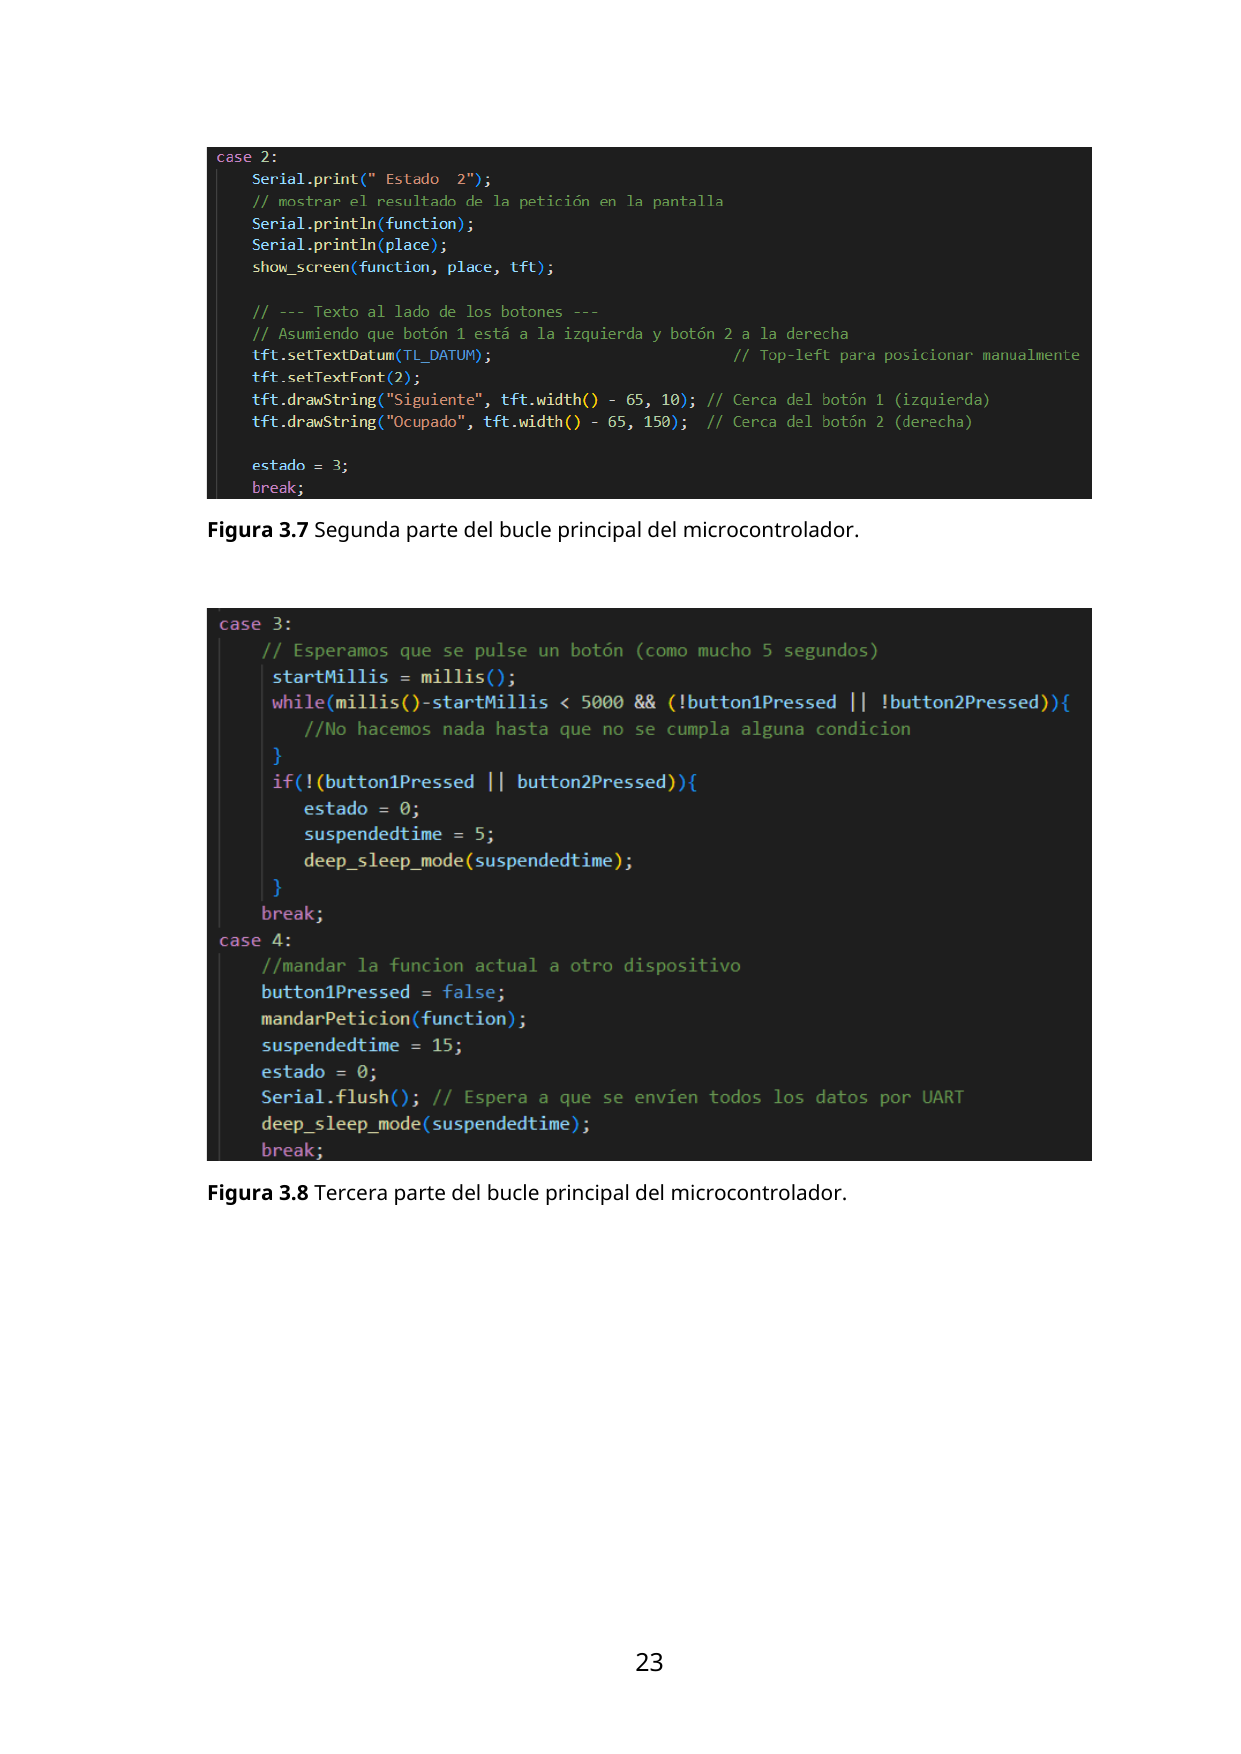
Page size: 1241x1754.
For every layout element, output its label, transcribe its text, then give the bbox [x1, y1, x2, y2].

text Figura 3.7 Segunda parte del bucle principal del microcontrolador. [207, 515, 1092, 544]
picture [206, 147, 1092, 499]
text Figura 3.8 Tercera parte del bucle principal del microcontrolador. [207, 1178, 1092, 1206]
picture [206, 608, 1092, 1161]
